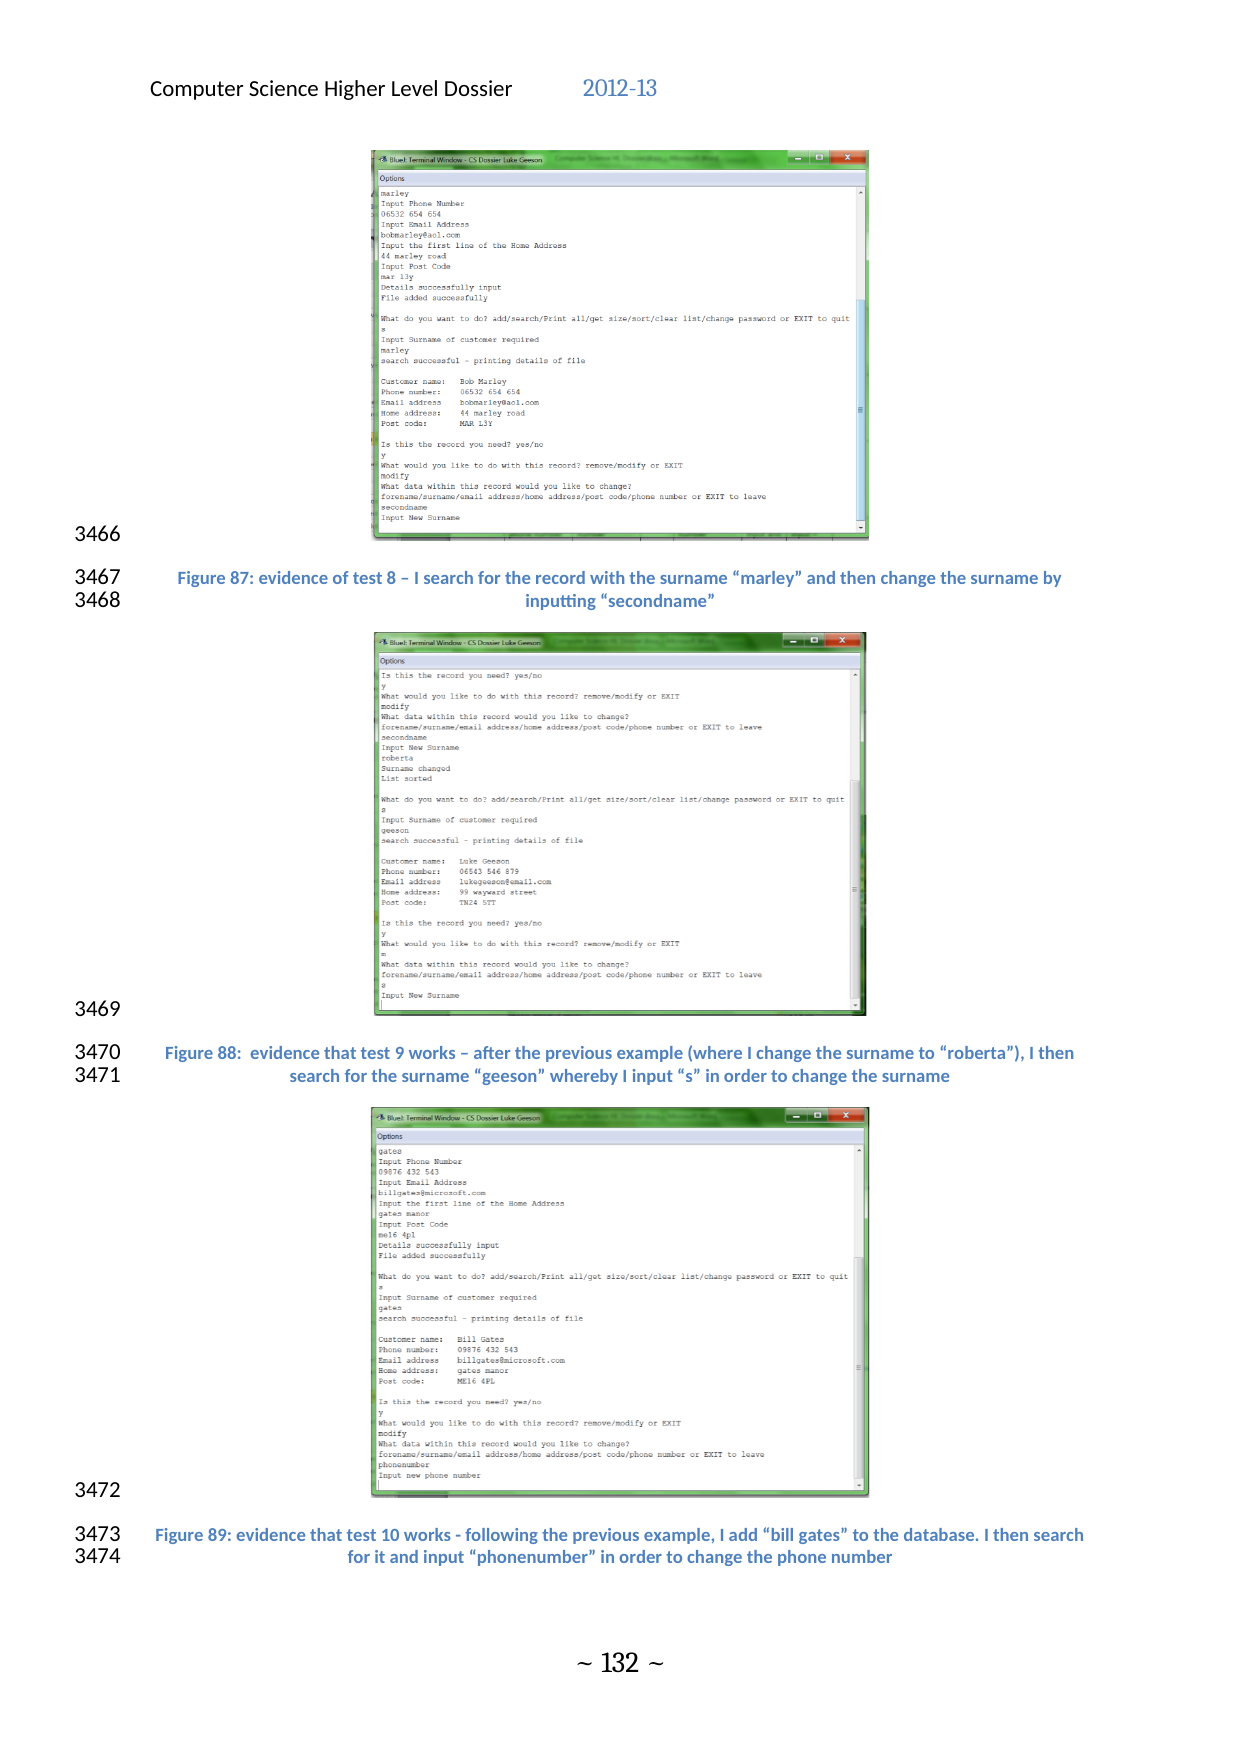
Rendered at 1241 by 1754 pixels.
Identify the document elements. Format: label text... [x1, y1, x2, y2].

picture [373, 632, 867, 1016]
picture [371, 150, 869, 541]
picture [370, 1107, 870, 1498]
